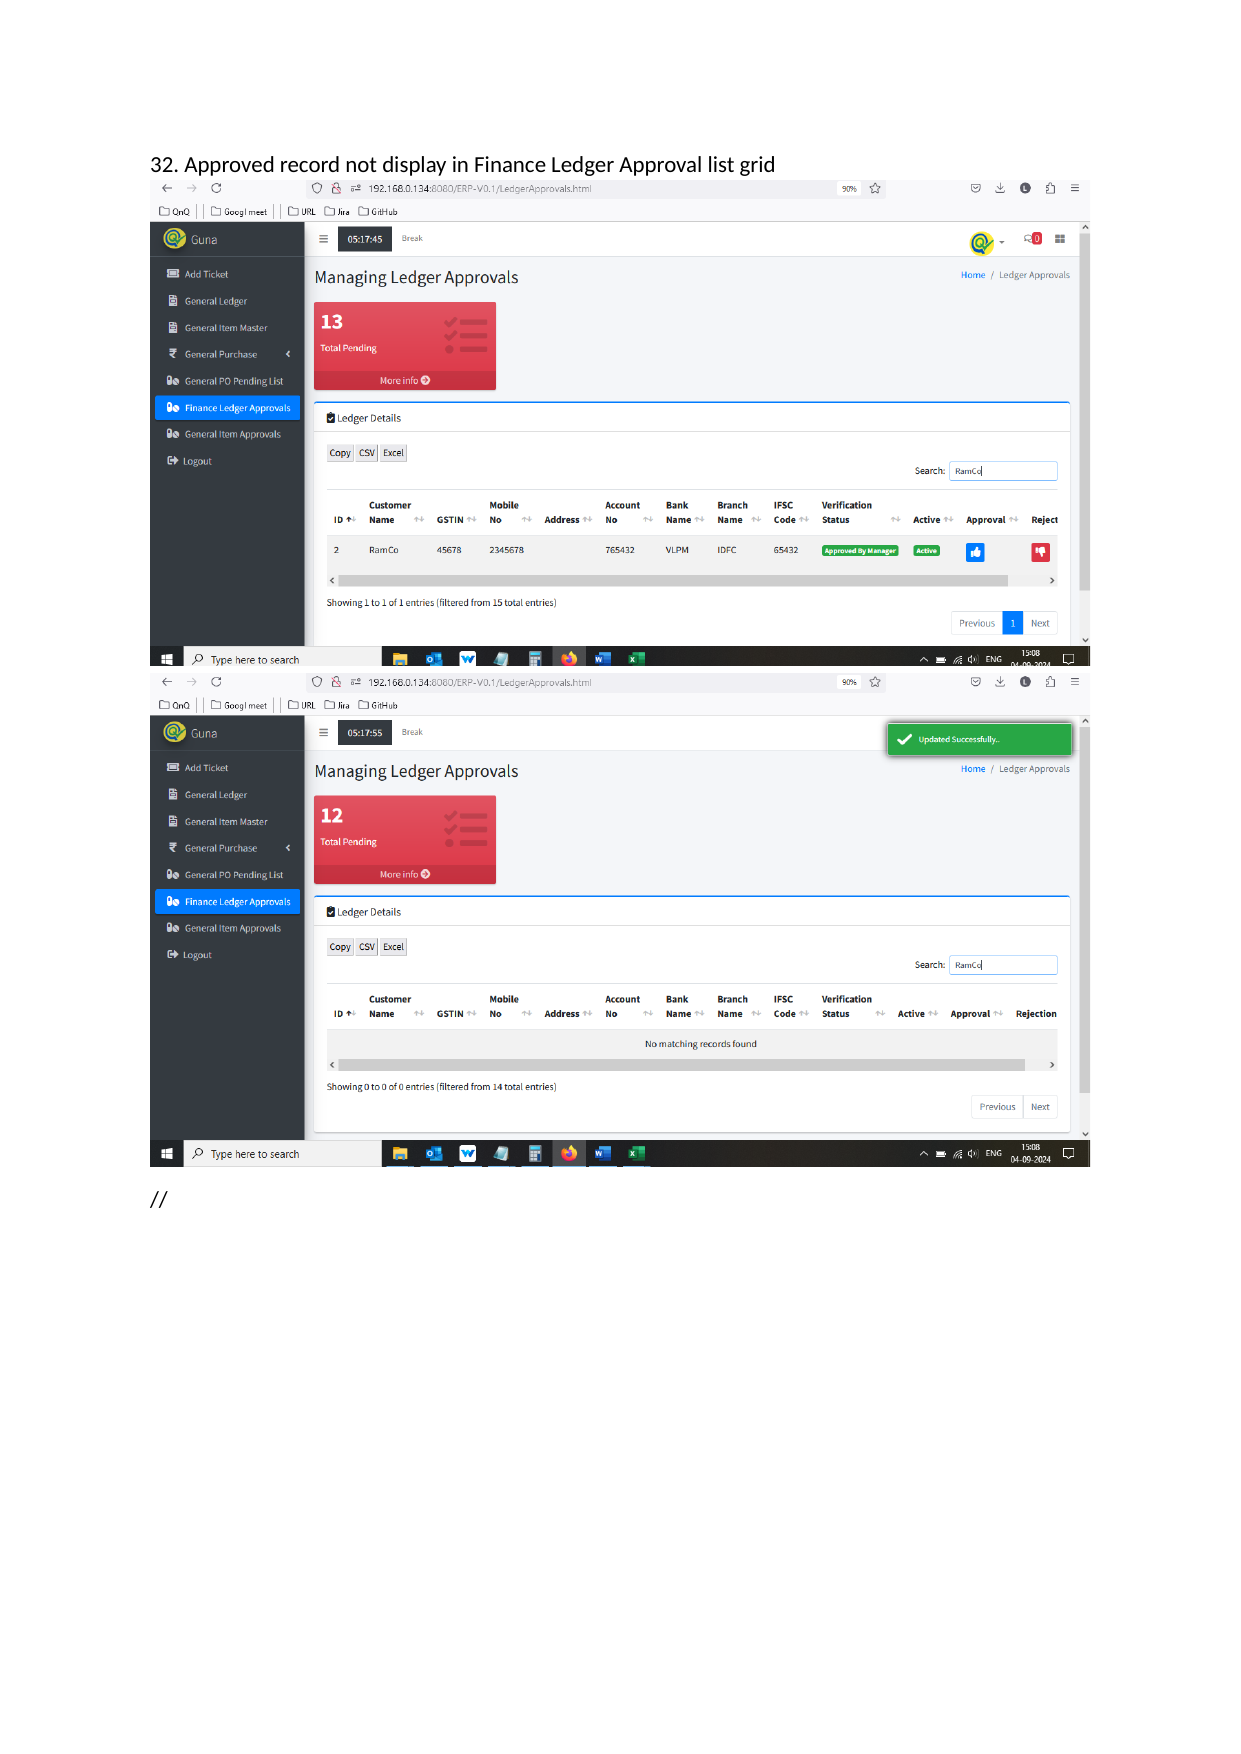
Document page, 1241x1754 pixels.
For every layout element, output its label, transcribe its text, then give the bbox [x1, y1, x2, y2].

picture [150, 180, 1091, 666]
text // [150, 1185, 1090, 1213]
picture [150, 673, 1091, 1167]
text 32. Approved record not display in Finance Ledger Approval list grid [150, 150, 1090, 180]
